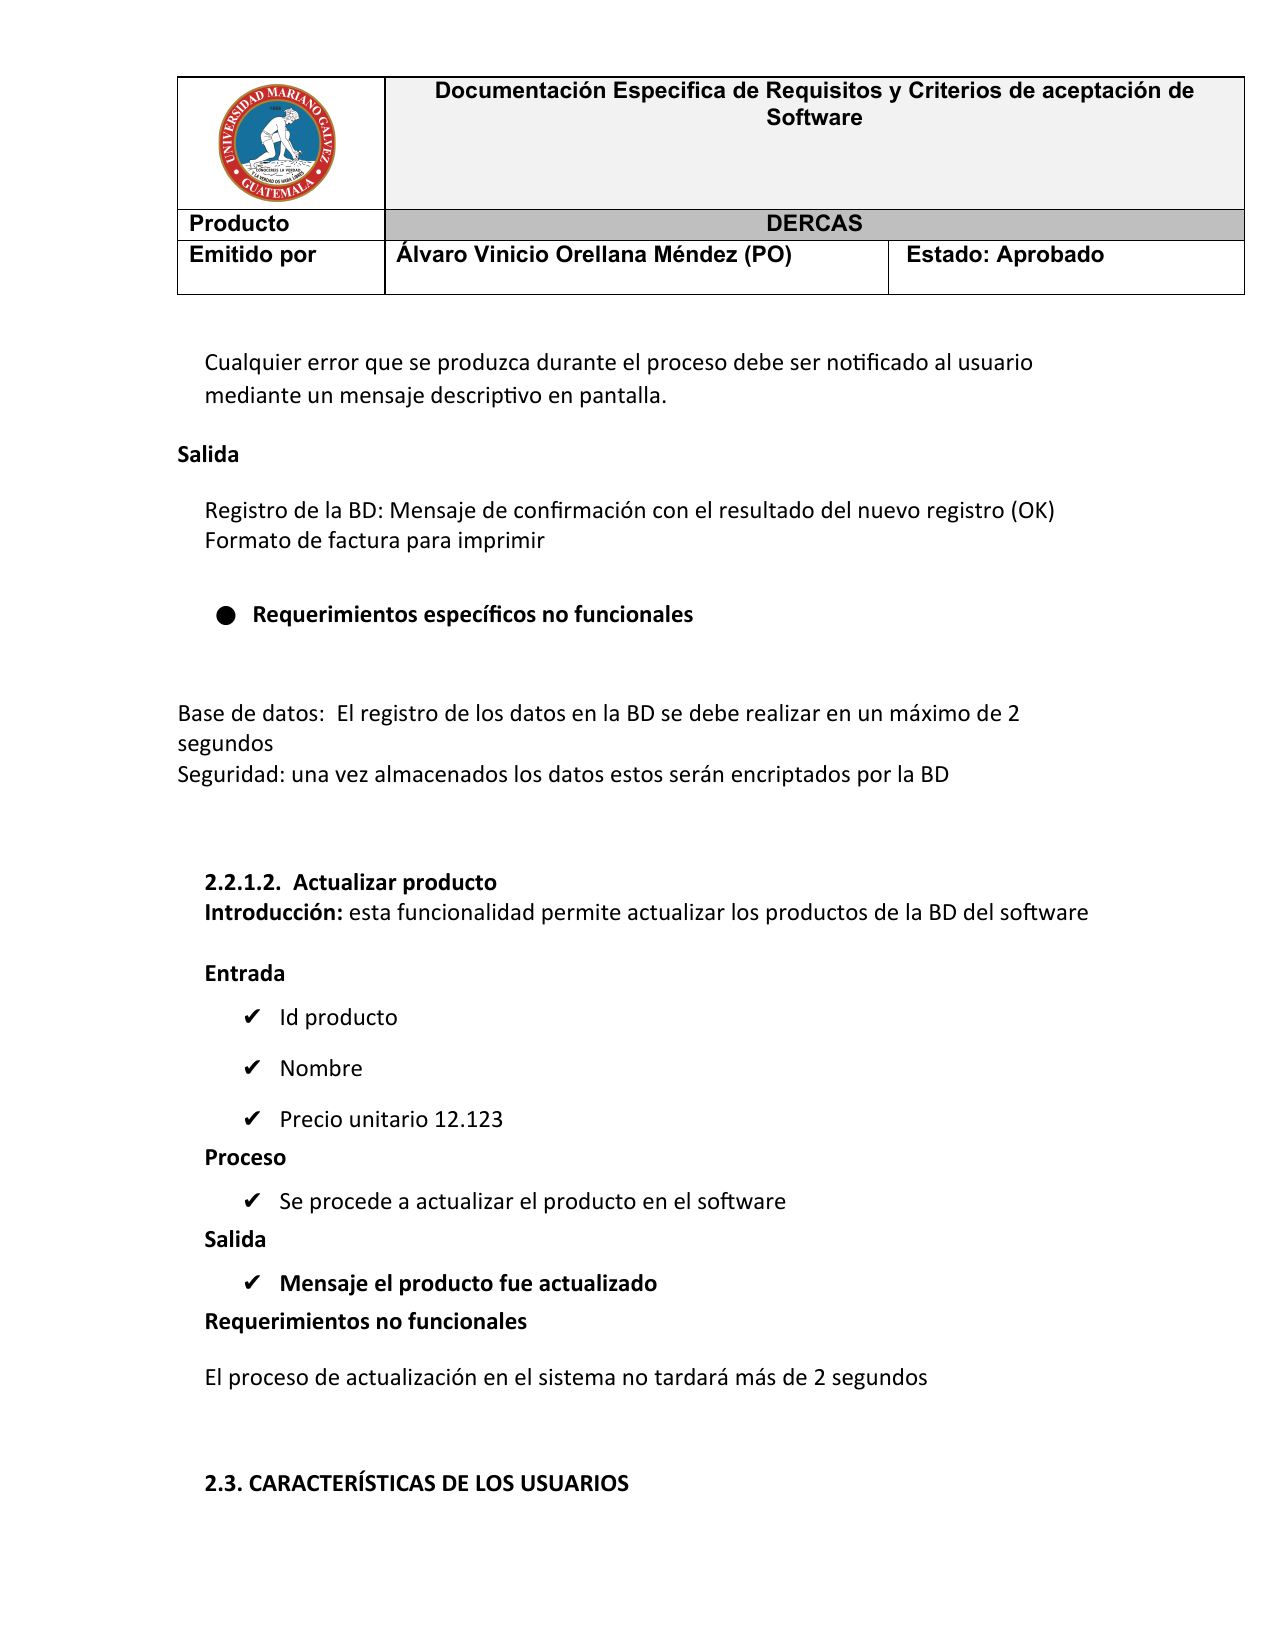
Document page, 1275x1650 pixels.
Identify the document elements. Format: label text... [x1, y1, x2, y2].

text Proceso [204, 1142, 1098, 1172]
text Requerimientos no funcionales [204, 1305, 1098, 1336]
text Introducción: esta funcionalidad permite actualizar los productos de la BD del software [204, 897, 1098, 927]
text 2.3. CARACTERÍSTICAS DE LOS USUARIOS [204, 1467, 1098, 1498]
text Salida [204, 1224, 1098, 1254]
text Cualquier error que se produzca durante el proceso debe ser notificado al usuario mediante un mensaje descriptivo en pantalla. [204, 346, 1058, 410]
list Mensaje el producto fue actualizado [242, 1254, 1098, 1305]
list Id producto [242, 988, 1098, 1039]
picture [218, 84, 336, 202]
text Formato de factura para imprimir [204, 525, 1098, 556]
text El proceso de actualización en el sistema no tardará más de 2 segundos [204, 1361, 1098, 1392]
list Requerimientos específicos no funcionales [215, 585, 1098, 636]
text Seguridad: una vez almacenados los datos estos serán encriptados por la BD [177, 758, 1098, 789]
text Entrada [204, 958, 1098, 988]
list Nombre [242, 1039, 1098, 1091]
list Precio unitario 12.123 [242, 1091, 1098, 1142]
text Salida [177, 438, 1098, 469]
text Registro de la BD: Mensaje de confirmación con el resultado del nuevo registro (OK) [204, 494, 1098, 525]
text Base de datos: El registro de los datos en la BD se debe realizar en un máximo de 2 segundos [177, 697, 1098, 758]
list Se procede a actualizar el producto en el software [242, 1172, 1098, 1224]
text 2.2.1.2. Actualizar producto [204, 866, 1098, 897]
